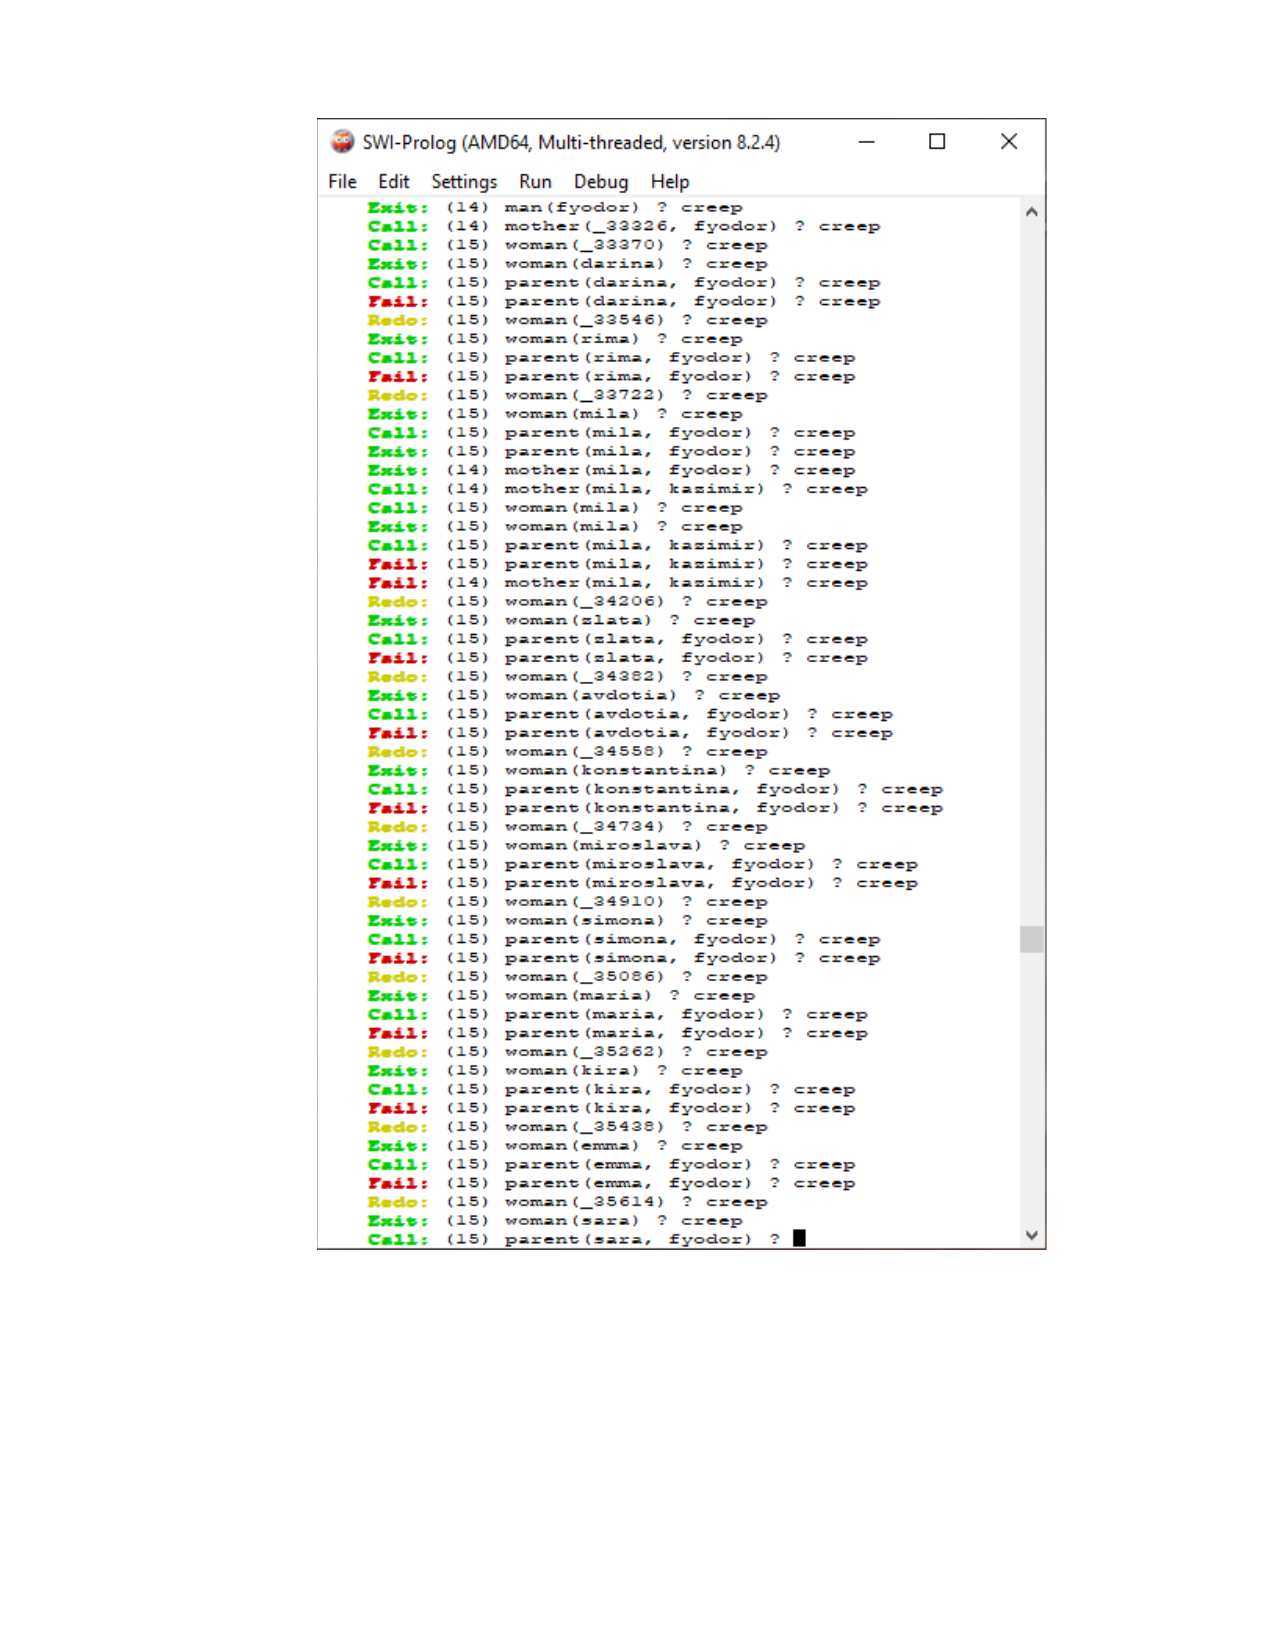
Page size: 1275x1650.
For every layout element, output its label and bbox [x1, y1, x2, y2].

picture [317, 118, 1047, 1250]
